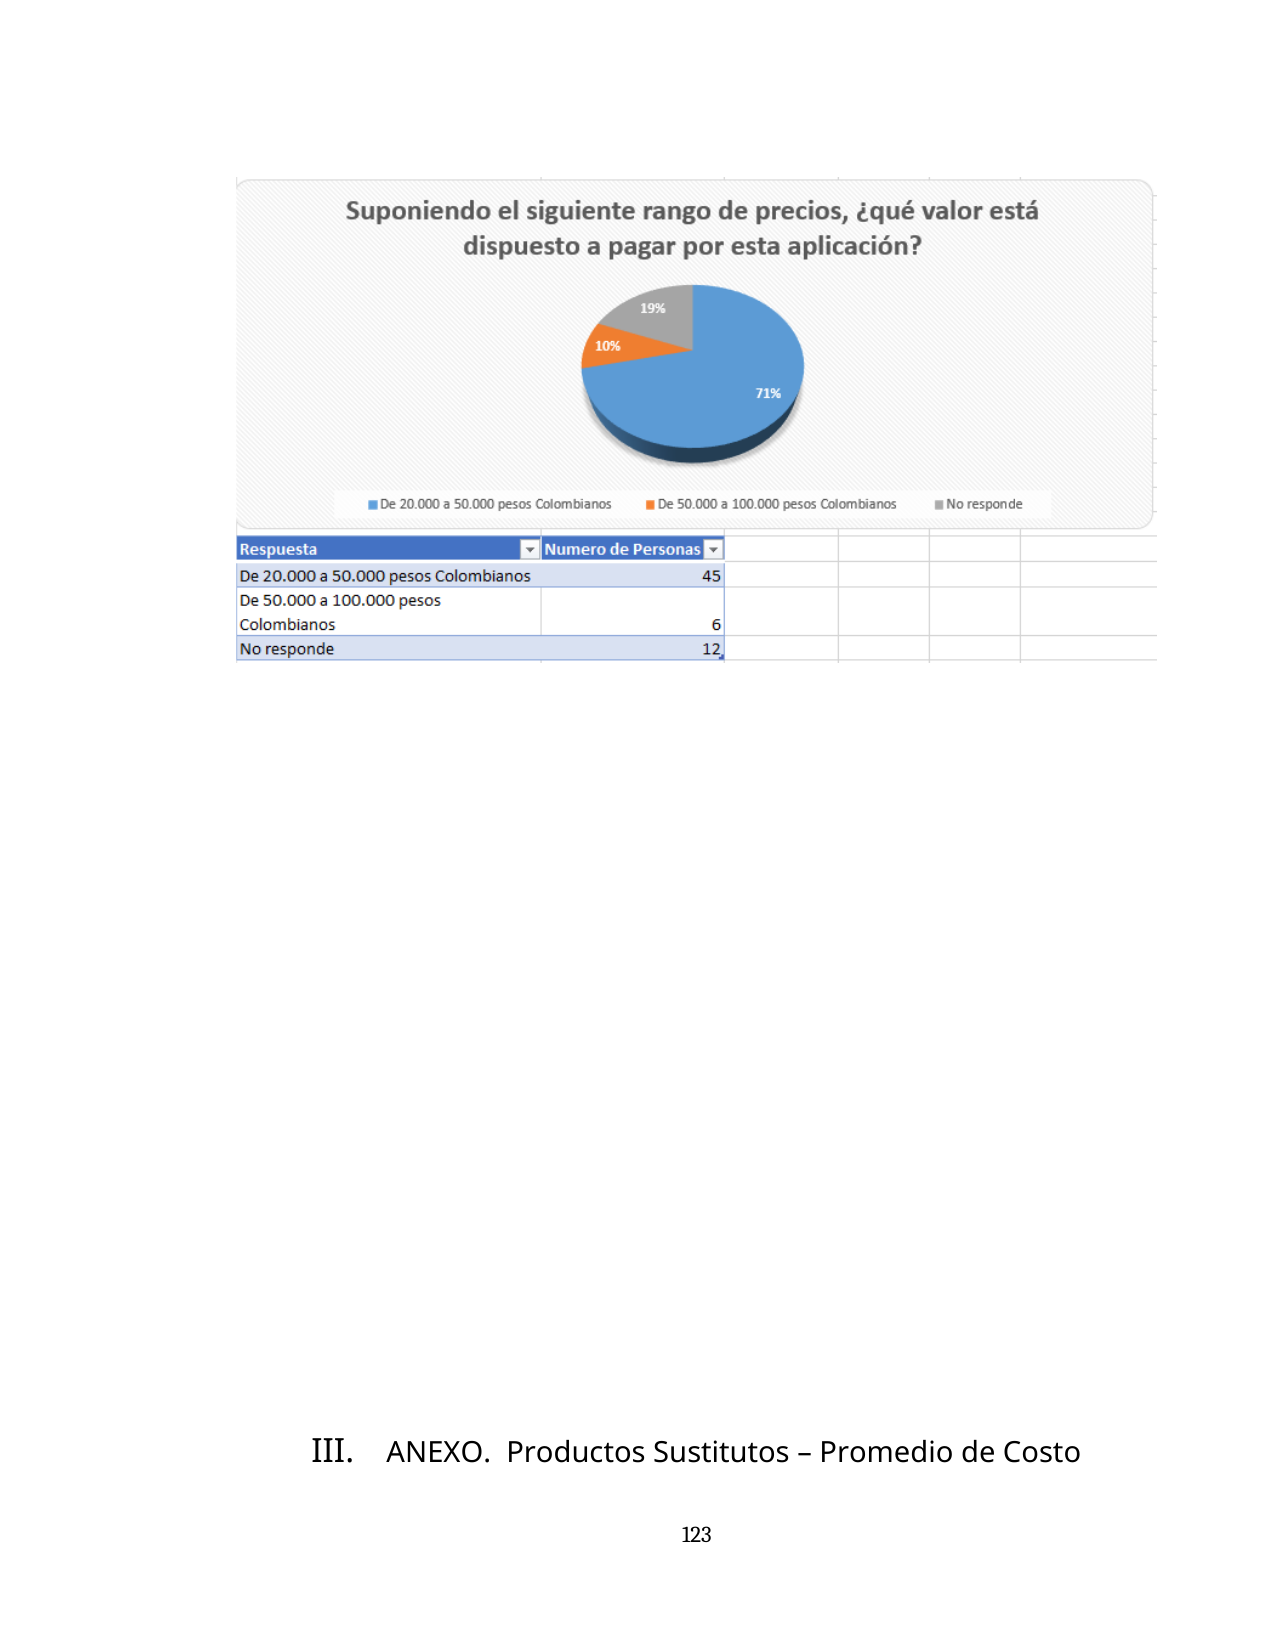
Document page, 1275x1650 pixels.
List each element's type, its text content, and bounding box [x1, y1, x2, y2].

list ANEXO. Productos Sustitutos – Promedio de Costo [311, 1427, 1157, 1472]
picture [236, 177, 1157, 663]
